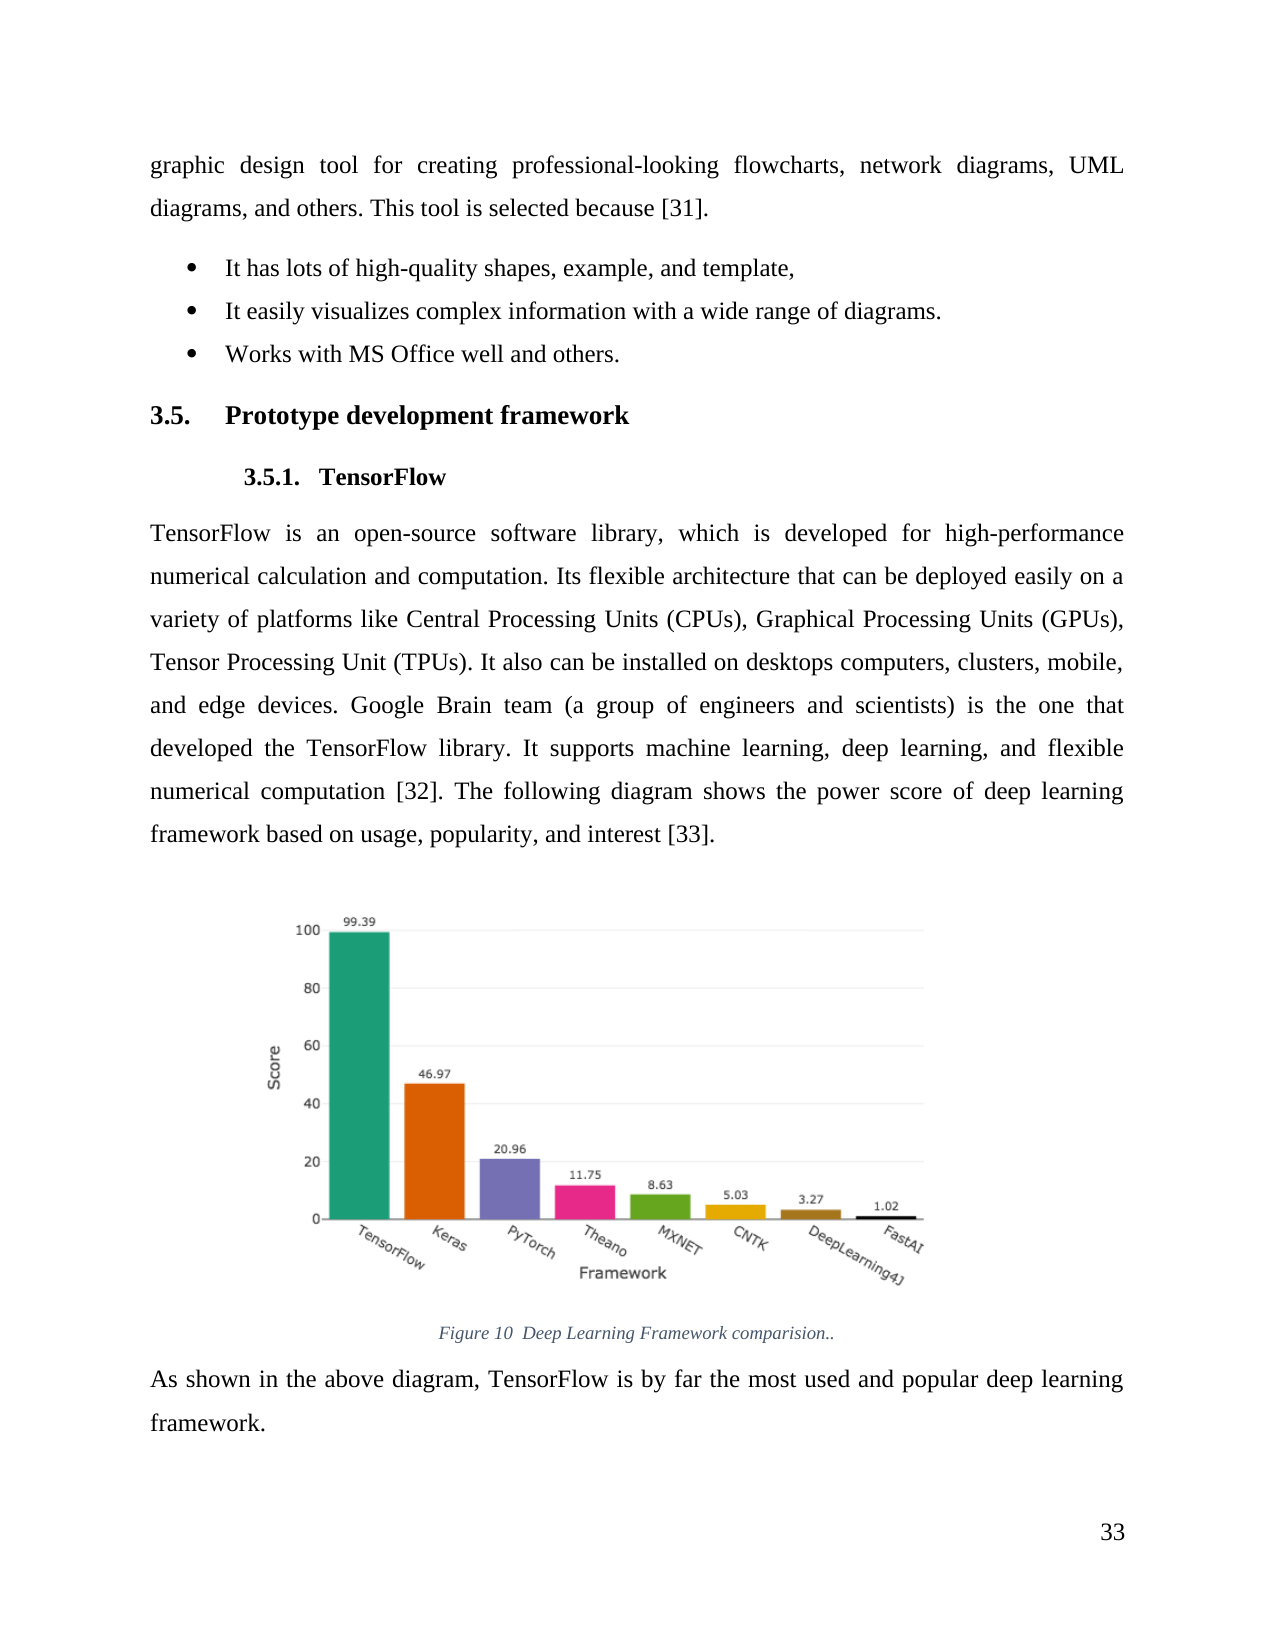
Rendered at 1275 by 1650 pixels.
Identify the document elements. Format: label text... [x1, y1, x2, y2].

subtitle TensorFlow [244, 462, 1125, 490]
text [150, 150, 1125, 222]
text TensorFlow is an open-source software library, which is developed for high-performance numerical calculation and computation. Its flexible architecture that can be deployed easily on a variety of platforms like Central Processing Units (CPUs), Graphical Processing Units (GPUs), Tensor Processing Unit (TPUs). It also can be installed on desktops computers, clusters, mobile, and edge devices. Google Brain team (a group of engineers and scientists) is the one that developed the TensorFlow library. It supports machine learning, deep learning, and flexible numerical computation [32]. The following diagram shows the power score of deep learning framework based on usage, popularity, and interest [33]. [150, 518, 1125, 848]
list It has lots of high-quality shapes, example, and template, [187, 253, 1125, 282]
text Figure Deep Learning Framework comparision.. [150, 1322, 1125, 1344]
text As shown in the above diagram, TensorFlow is by far the most used and popular deep learning framework. [150, 1364, 1125, 1436]
subtitle Prototype development framework [150, 399, 1125, 430]
list Works with MS Office well and others. [187, 339, 1125, 368]
picture [256, 879, 984, 1291]
list It easily visualizes complex information with a wide range of diagrams. [187, 296, 1125, 325]
